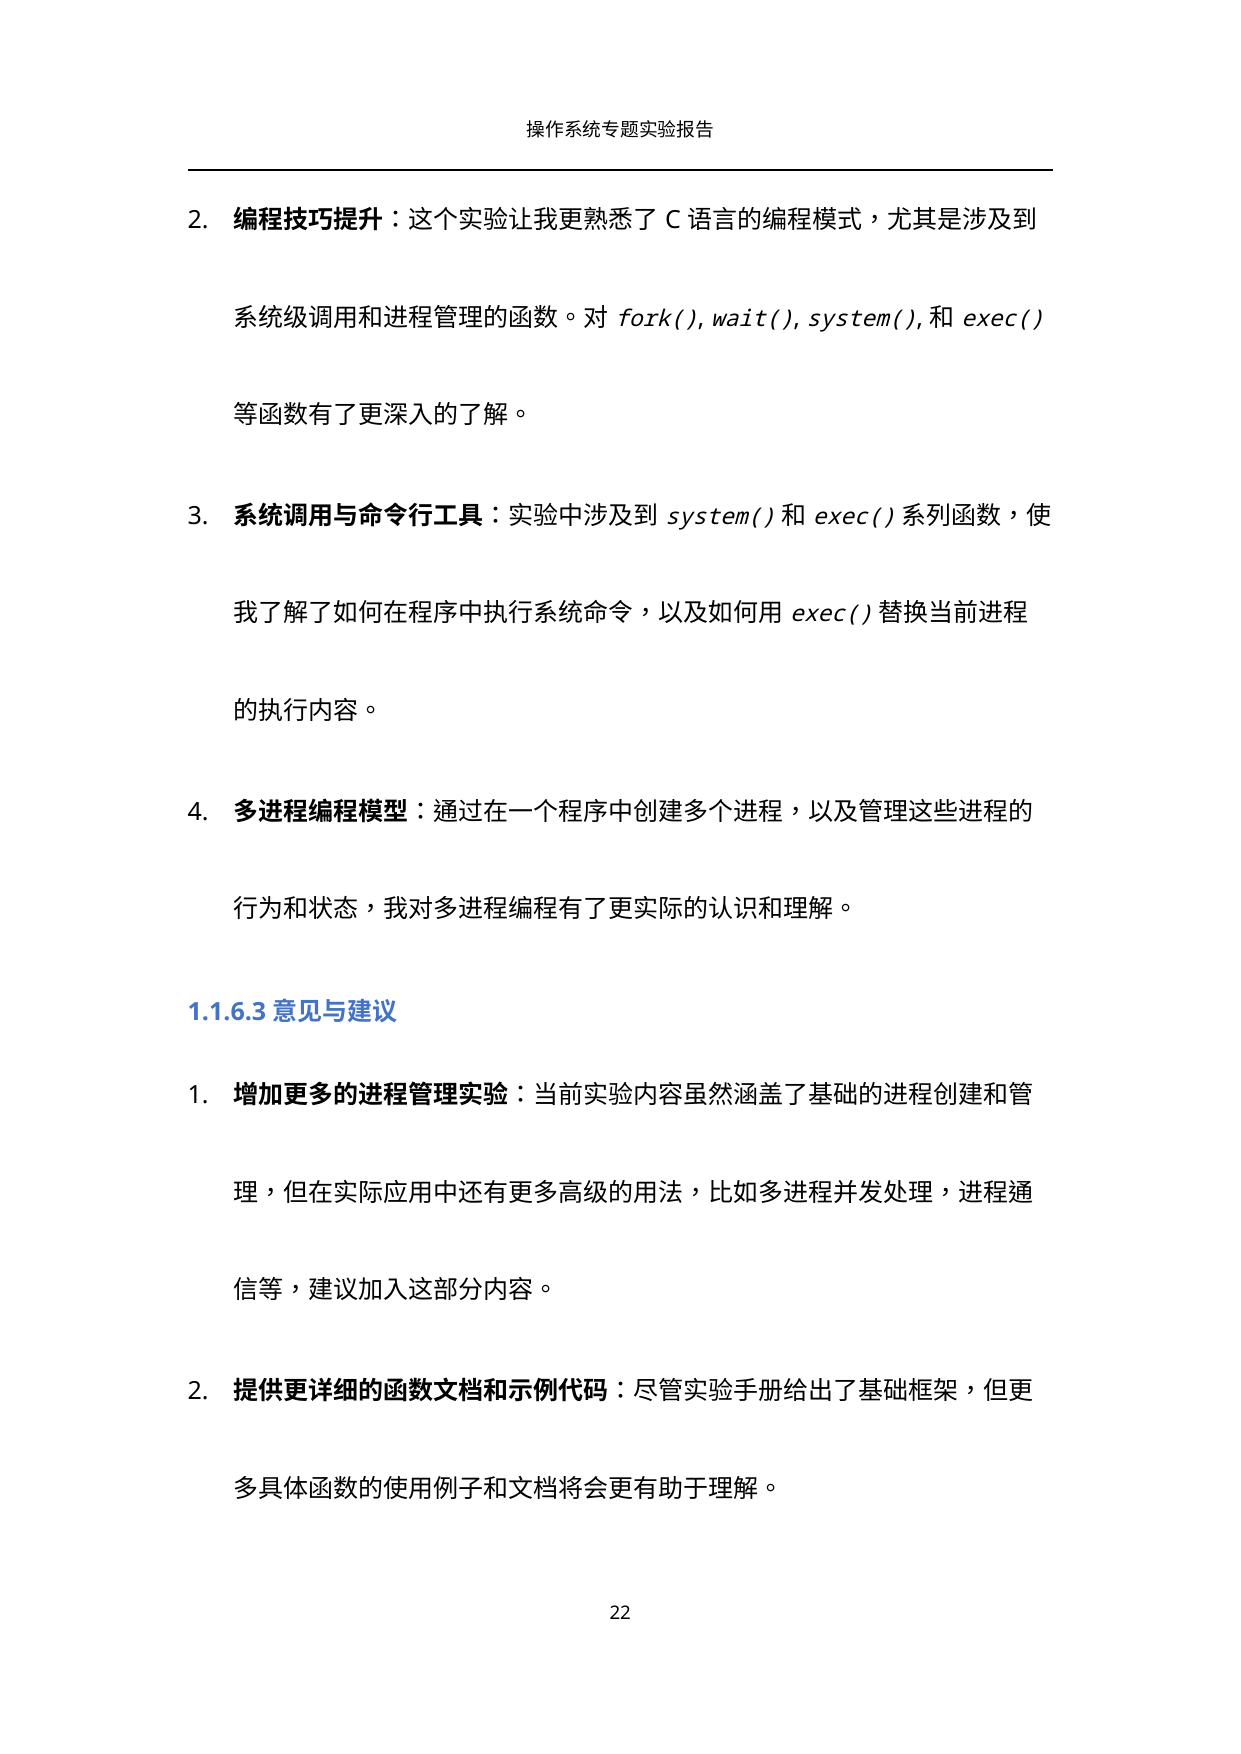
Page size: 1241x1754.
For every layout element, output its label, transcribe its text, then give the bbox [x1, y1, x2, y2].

list 增加更多的进程管理实验：当前实验内容虽然涵盖了基础的进程创建和管理，但在实际应用中还有更多高级的用法，比如多进程并发处理，进程通信等，建议加入这部分内容。 [187, 1062, 1053, 1322]
list 编程技巧提升：这个实验让我更熟悉了 C 语言的编程模式，尤其是涉及到系统级调用和进程管理的函数。对 fork(), wait(), system(), 和 exec() 等函数有了更深入的了解。 [187, 186, 1053, 446]
list 提供更详细的函数文档和示例代码：尽管实验手册给出了基础框架，但更多具体函数的使用例子和文档将会更有助于理解。 [187, 1357, 1053, 1520]
subtitle 1.1.6.3 意见与建议 [187, 978, 1053, 1043]
list 多进程编程模型：通过在一个程序中创建多个进程，以及管理这些进程的行为和状态，我对多进程编程有了更实际的认识和理解。 [187, 778, 1053, 940]
list 系统调用与命令行工具：实验中涉及到 system() 和 exec() 系列函数，使我了解了如何在程序中执行系统命令，以及如何用 exec() 替换当前进程的执行内容。 [187, 482, 1053, 742]
